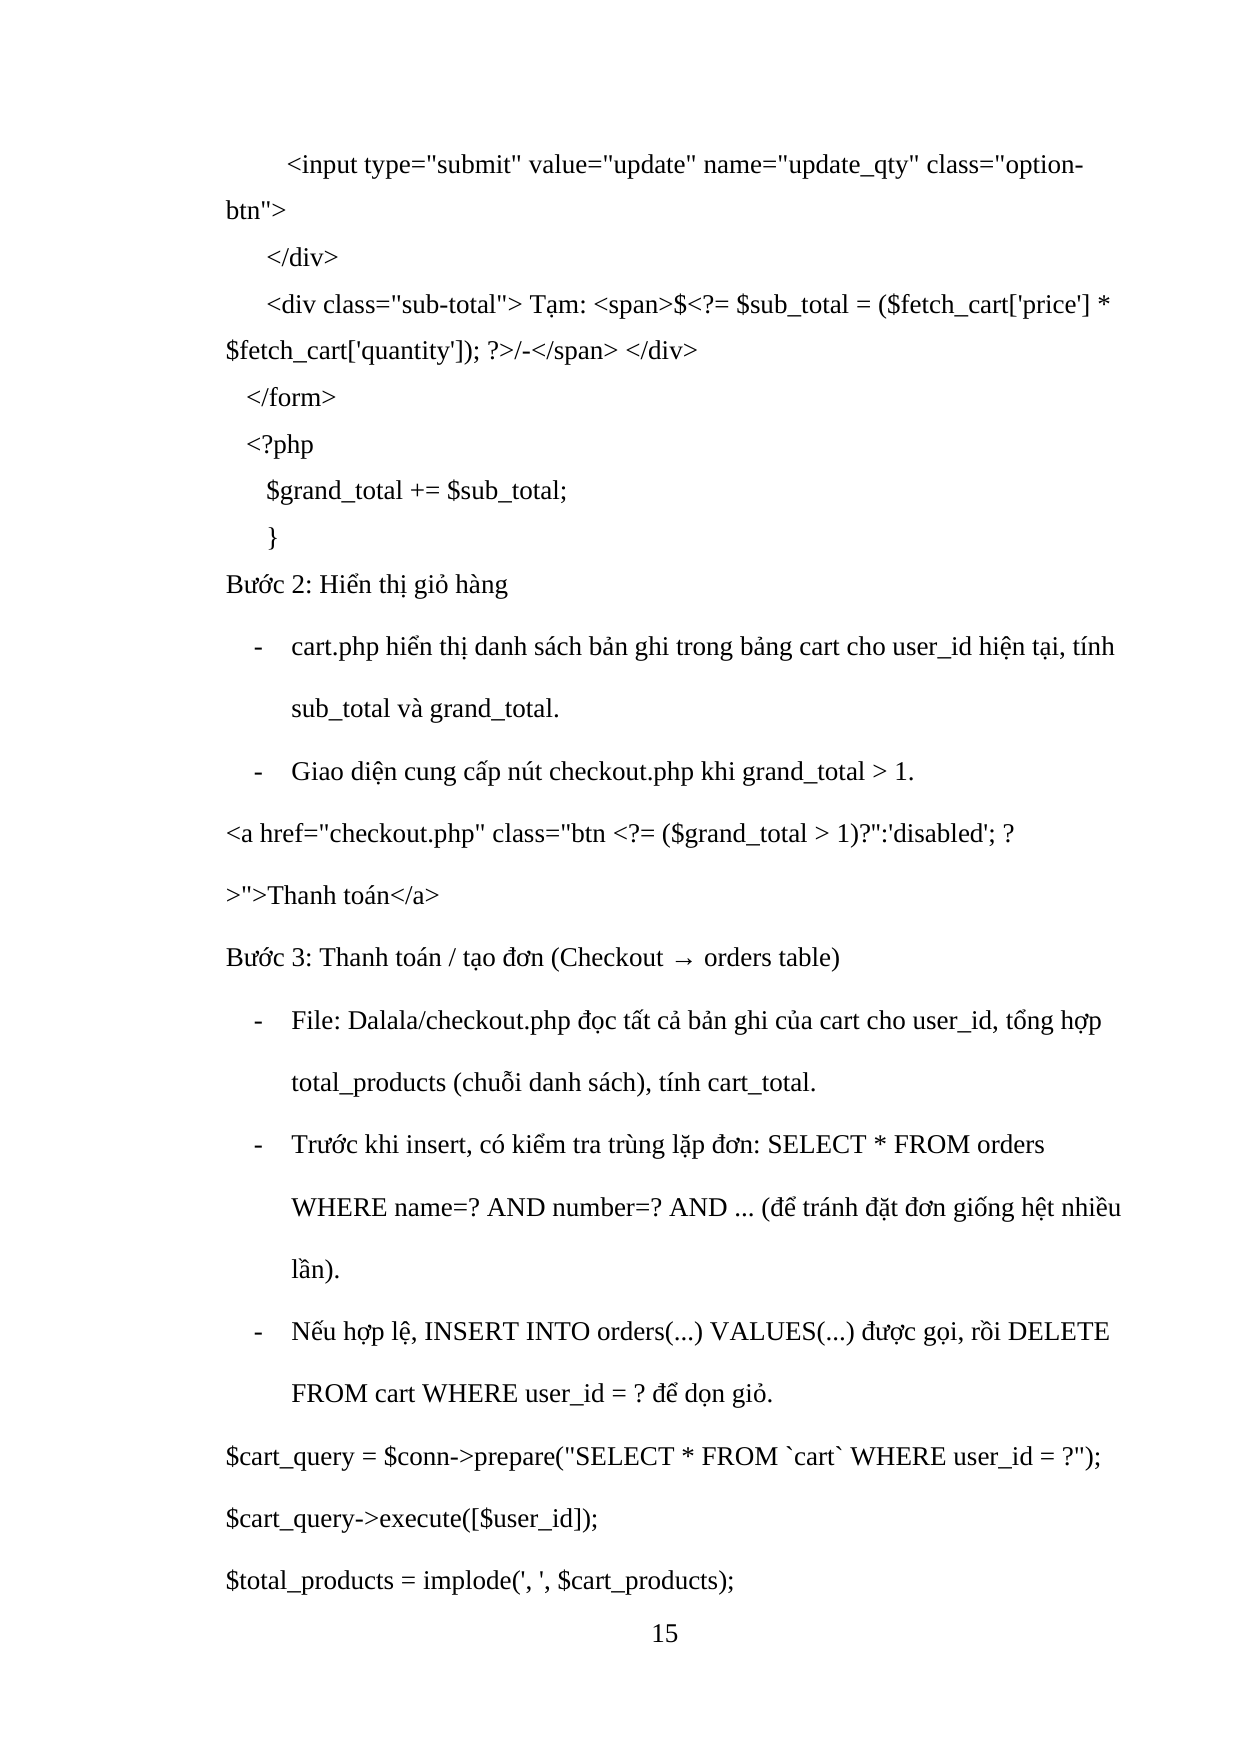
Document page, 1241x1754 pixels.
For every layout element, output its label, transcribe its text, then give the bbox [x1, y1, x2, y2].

text Bước 3: Thanh toán / tạo đơn (Checkout → orders table) [226, 941, 1122, 973]
text Bước 2: Hiển thị giỏ hàng [226, 568, 1122, 599]
list cart.php hiển thị danh sách bản ghi trong bảng cart cho user_id hiện tại, tính sub_total và grand_total. [254, 630, 1122, 723]
list Giao diện cung cấp nút checkout.php khi grand_total > 1. [254, 754, 1122, 786]
text <a href="checkout.php" class="btn <?= ($grand_total > 1)?'':'disabled'; ?>">Thanh toán</a> [226, 817, 1122, 910]
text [226, 148, 1122, 552]
text $cart_query = $conn->prepare("SELECT * FROM `cart` WHERE user_id = ?"); [226, 1440, 1122, 1471]
text $total_products = implode(', ', $cart_products); [226, 1564, 1122, 1596]
text $cart_query->execute([$user_id]); [226, 1502, 1122, 1533]
list Trước khi insert, có kiểm tra trùng lặp đơn: SELECT * FROM orders WHERE name=? AND number=? AND ... (để tránh đặt đơn giống hệt nhiều lần). [254, 1128, 1122, 1284]
list Nếu hợp lệ, INSERT INTO orders(...) VALUES(...) được gọi, rồi DELETE FROM cart WHERE user_id = ? để dọn giỏ. [254, 1315, 1122, 1409]
list File: Dalala/checkout.php đọc tất cả bản ghi của cart cho user_id, tổng hợp total_products (chuỗi danh sách), tính cart_total. [254, 1004, 1122, 1097]
